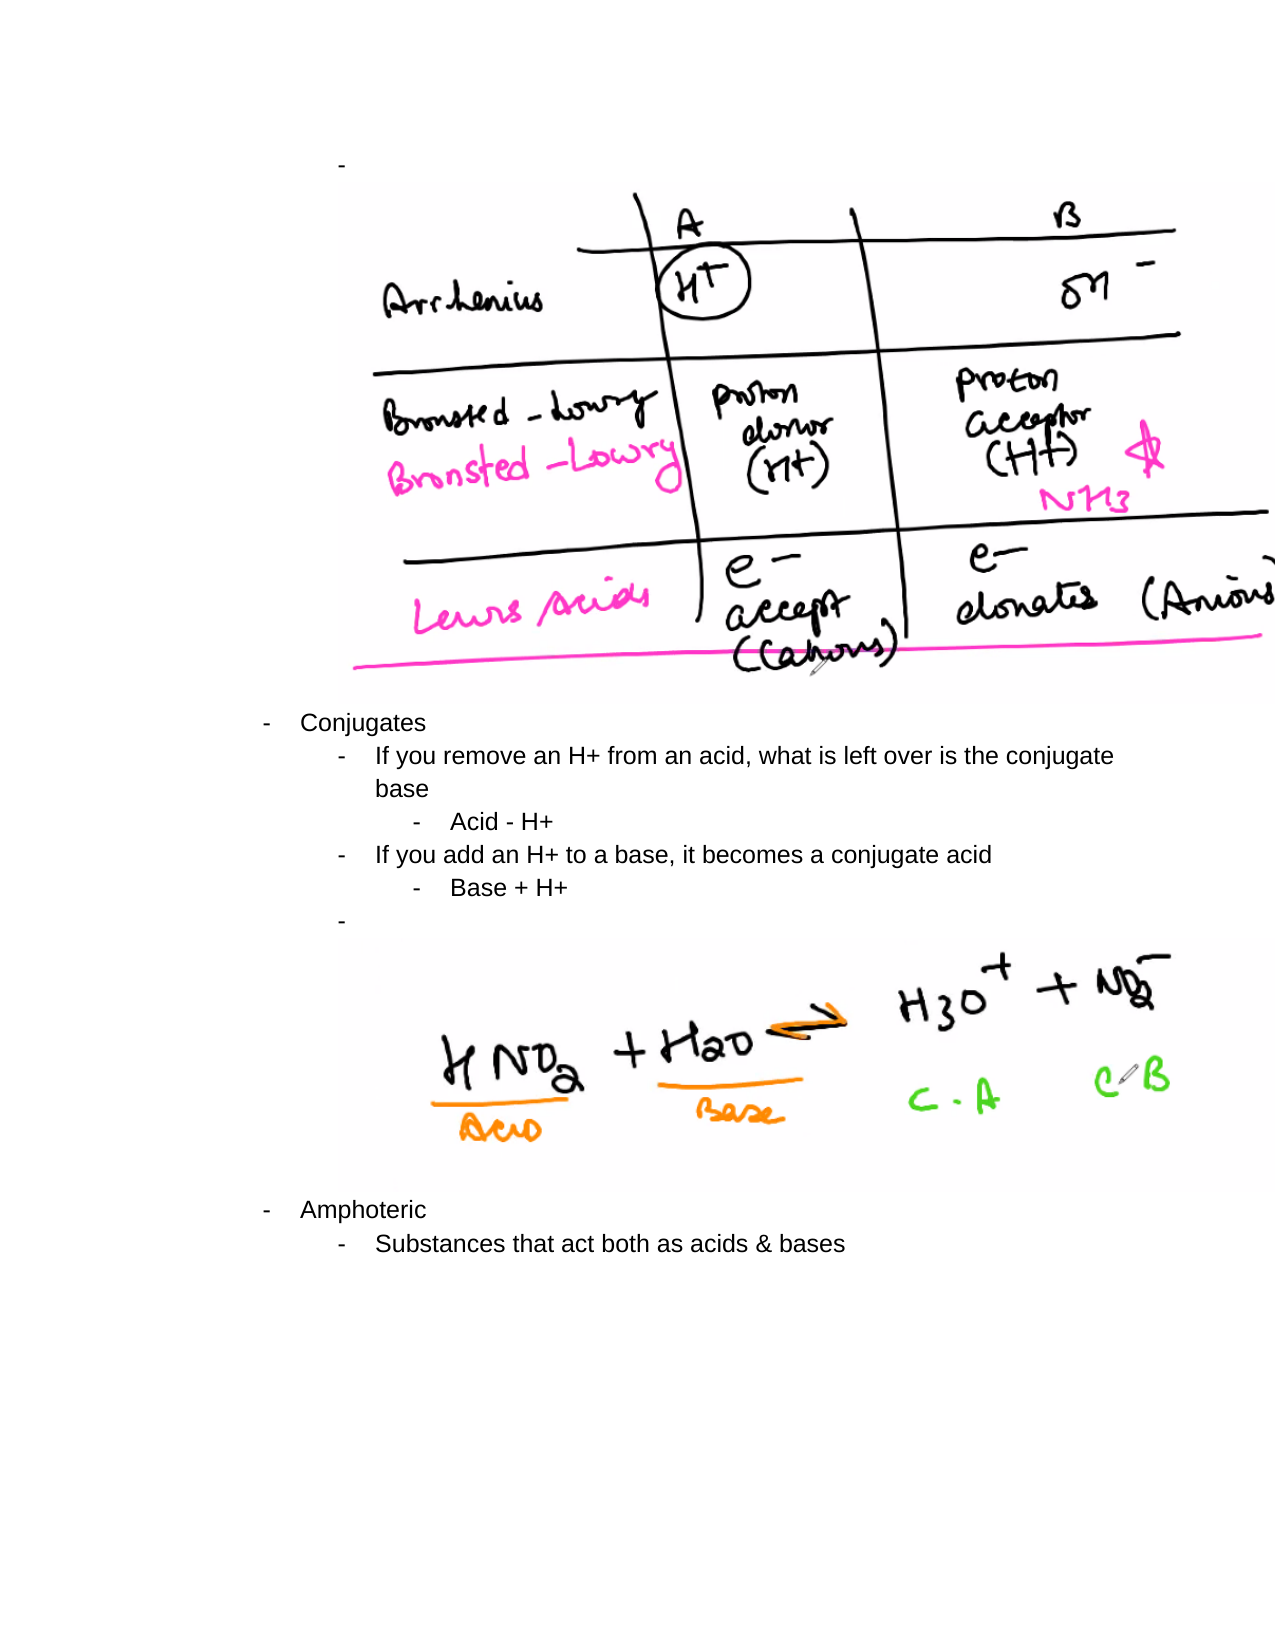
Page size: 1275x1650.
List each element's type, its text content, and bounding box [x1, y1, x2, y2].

list Amphoteric [262, 1196, 1125, 1224]
list Substances that act both as acids & bases [337, 1228, 1125, 1257]
list Conjugates [262, 708, 1125, 736]
picture [337, 938, 1275, 1192]
list If you remove an H+ from an acid, what is left over is the conjugate base [337, 741, 1125, 802]
list If you add an H+ to a base, it becomes a conjugate acid [337, 840, 1125, 868]
list Base + H+ [412, 873, 1125, 902]
picture [337, 182, 1275, 704]
list Acid - H+ [412, 807, 1125, 836]
